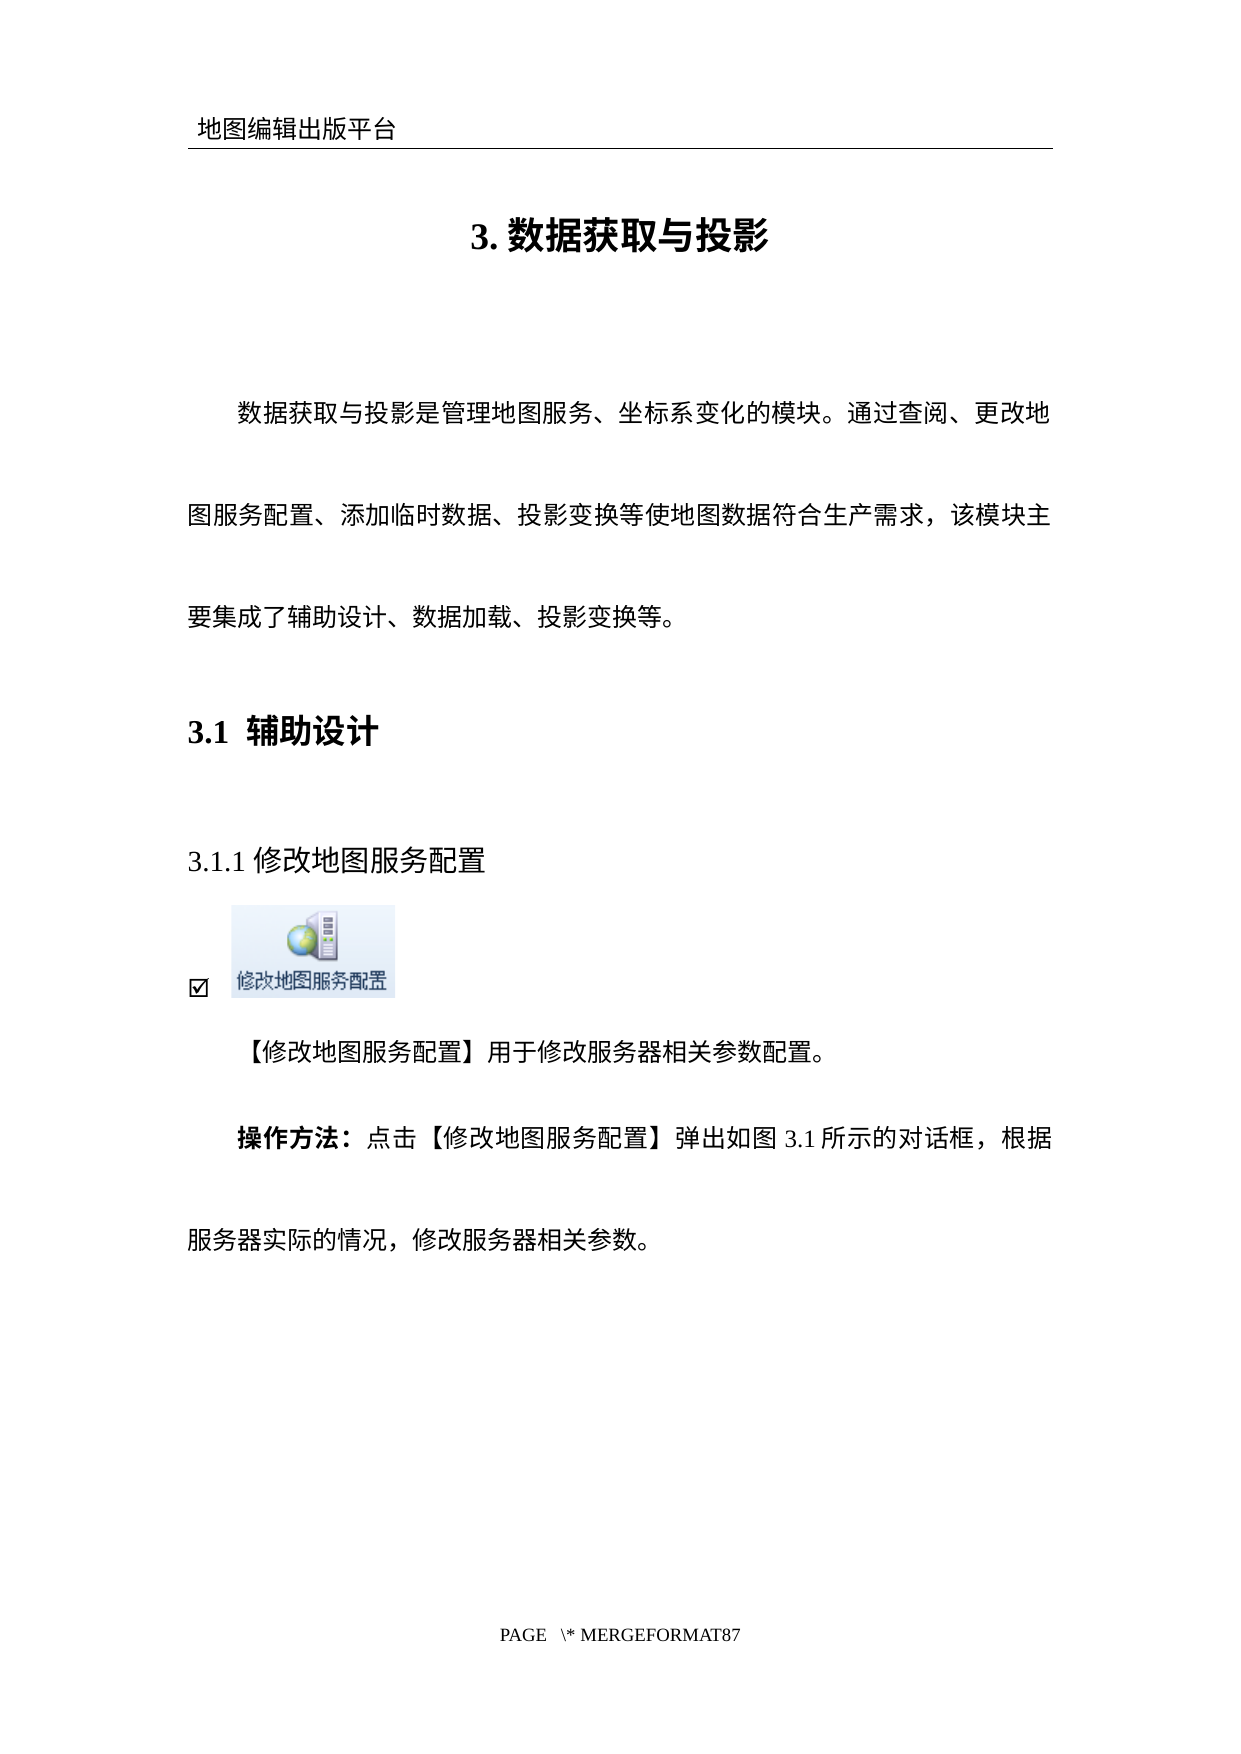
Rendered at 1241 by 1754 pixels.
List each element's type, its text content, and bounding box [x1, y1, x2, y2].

subtitle 数据获取与投影 [187, 199, 1053, 267]
text 操作方法：点击【修改地图服务配置】弹出如图3.1所示的对话框，根据服务器实际的情况，修改服务器相关参数。 [187, 1103, 1053, 1272]
text 数据获取与投影是管理地图服务、坐标系变化的模块。通过查阅、更改地图服务配置、添加临时数据、投影变换等使地图数据符合生产需求，该模块主要集成了辅助设计、数据加载、投影变换等。 [187, 378, 1053, 650]
subtitle 修改地图服务配置 [187, 825, 1053, 893]
subtitle 辅助设计 [187, 695, 1053, 763]
text 【修改地图服务配置】用于修改服务器相关参数配置。 [187, 1017, 1053, 1084]
picture [231, 905, 396, 998]
